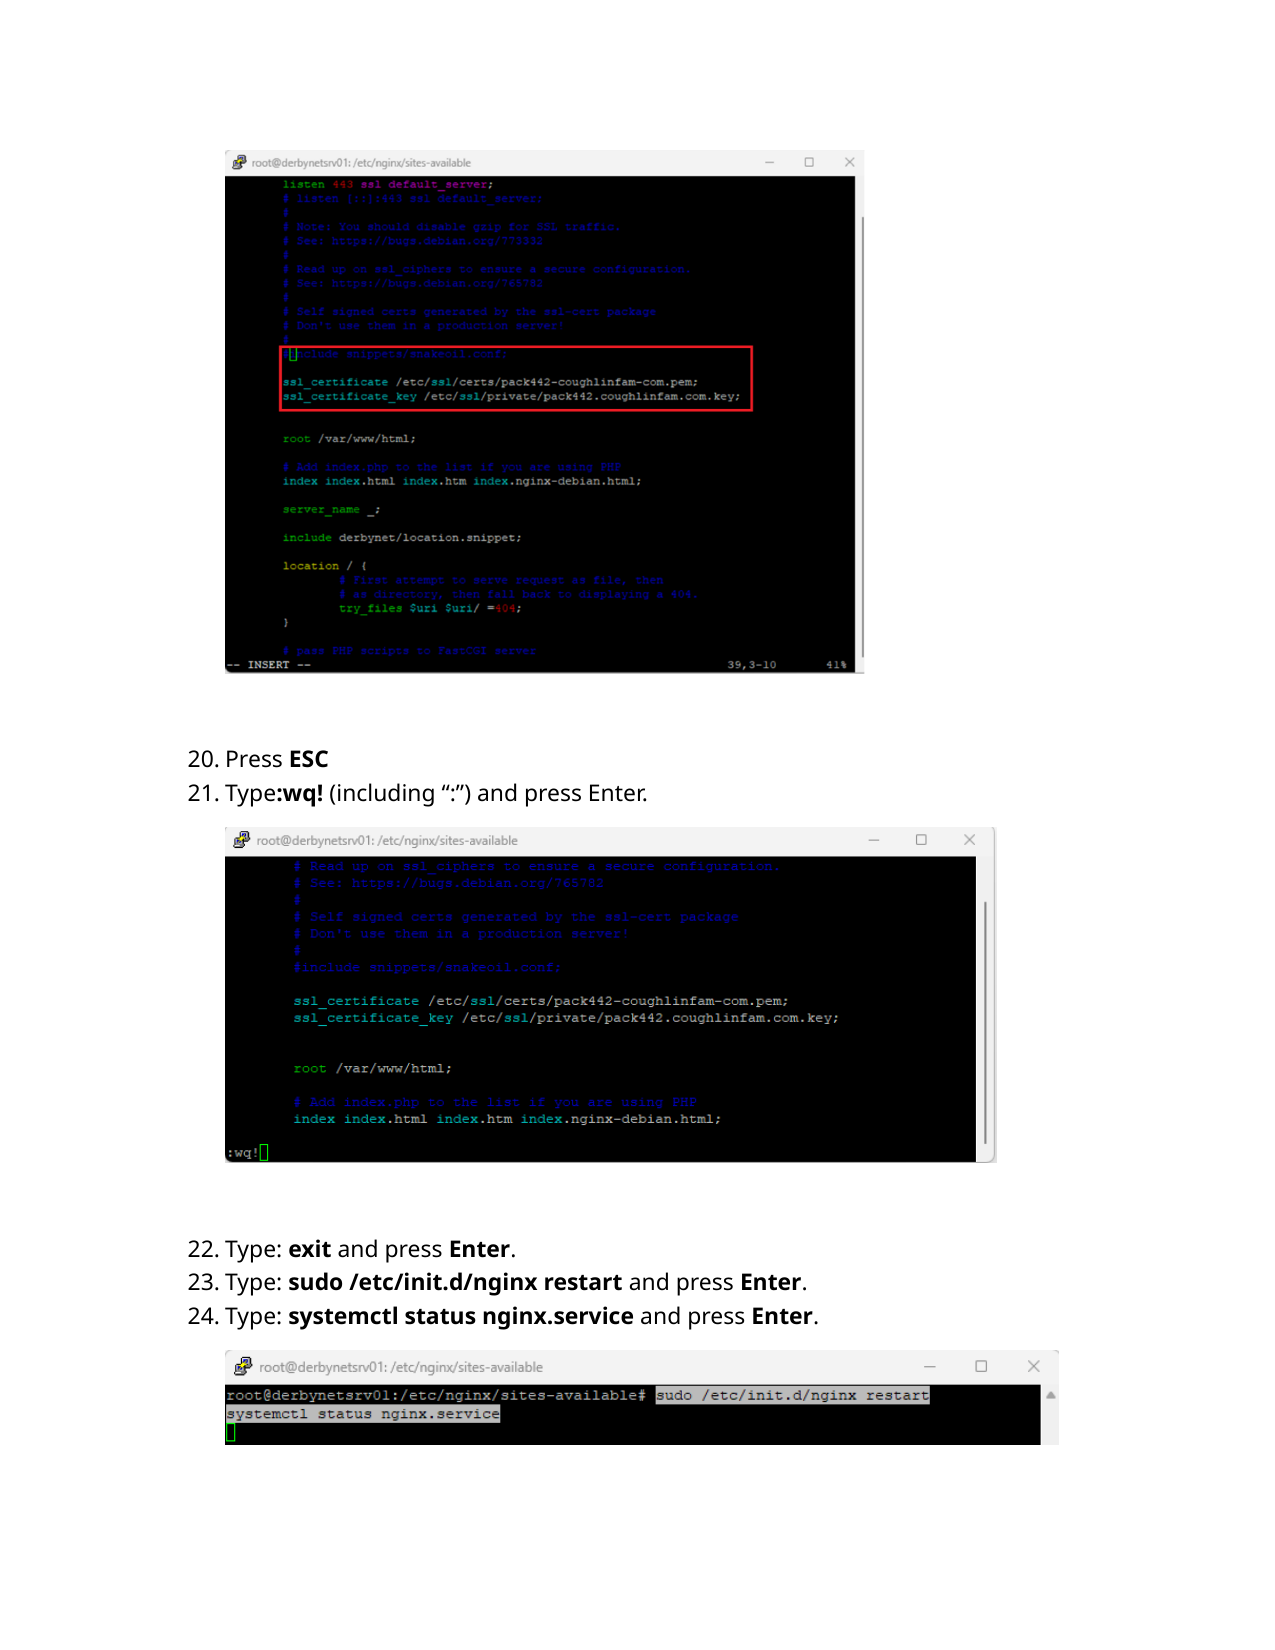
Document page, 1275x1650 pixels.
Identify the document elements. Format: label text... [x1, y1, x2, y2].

list Type: sudo /etc/init.d/nginx restart and press Enter. [187, 1266, 1125, 1298]
list Type: exit and press Enter. [187, 1233, 1125, 1264]
picture [225, 827, 997, 1163]
picture [225, 150, 865, 674]
picture [225, 1350, 1059, 1445]
list Type:wq! (including “:”) and press Enter. [187, 777, 1125, 808]
list Press ESC [187, 743, 1125, 775]
list Type: systemctl status nginx.service and press Enter. [187, 1300, 1125, 1331]
